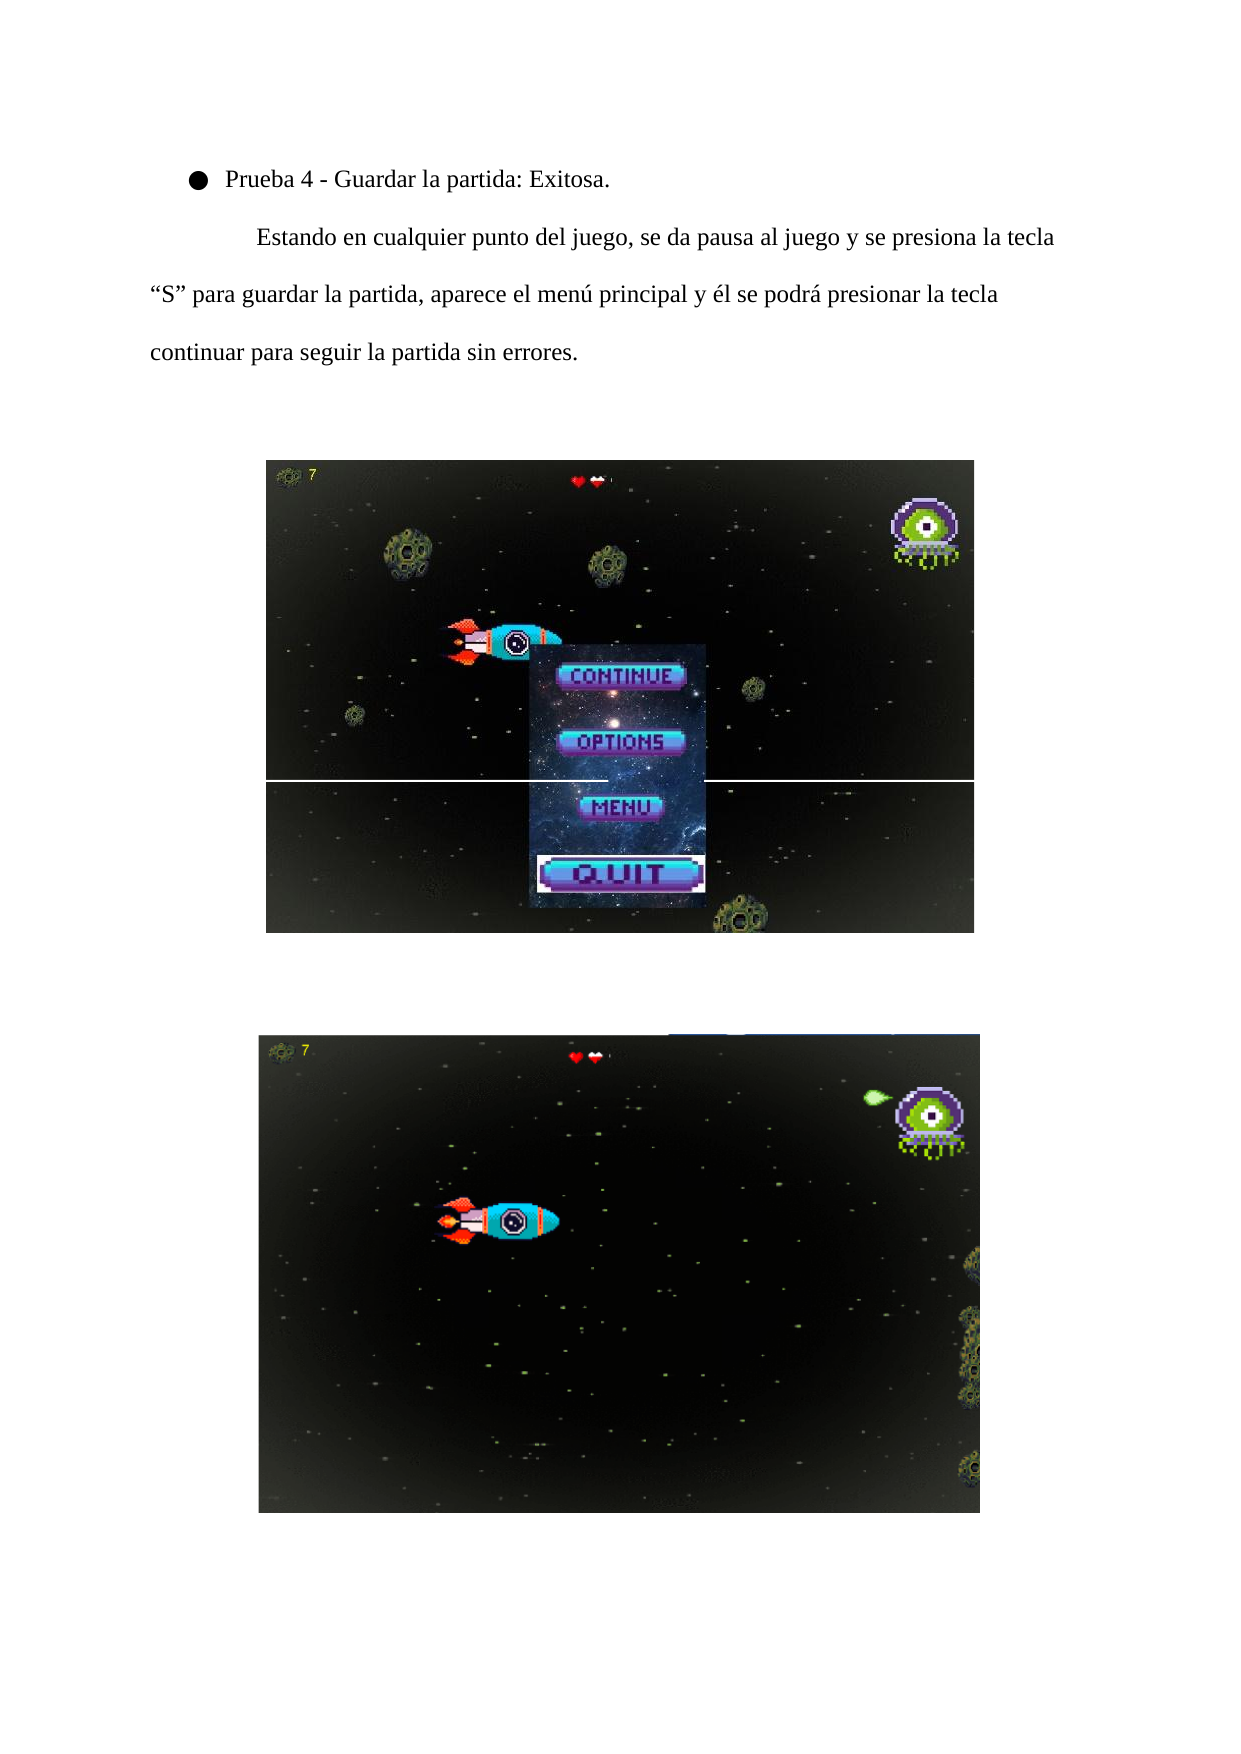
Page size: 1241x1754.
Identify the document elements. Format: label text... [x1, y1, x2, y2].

picture [258, 1034, 980, 1513]
text Estando en cualquier punto del juego, se da pausa al juego y se presiona la tecla “S” para guardar la partida, aparece el menú principal y él se podrá presionar la tecla continuar para seguir la partida sin errores. [150, 222, 1090, 366]
list Prueba 4 - Guardar la partida: Exitosa. [187, 150, 1090, 201]
picture [266, 460, 975, 933]
